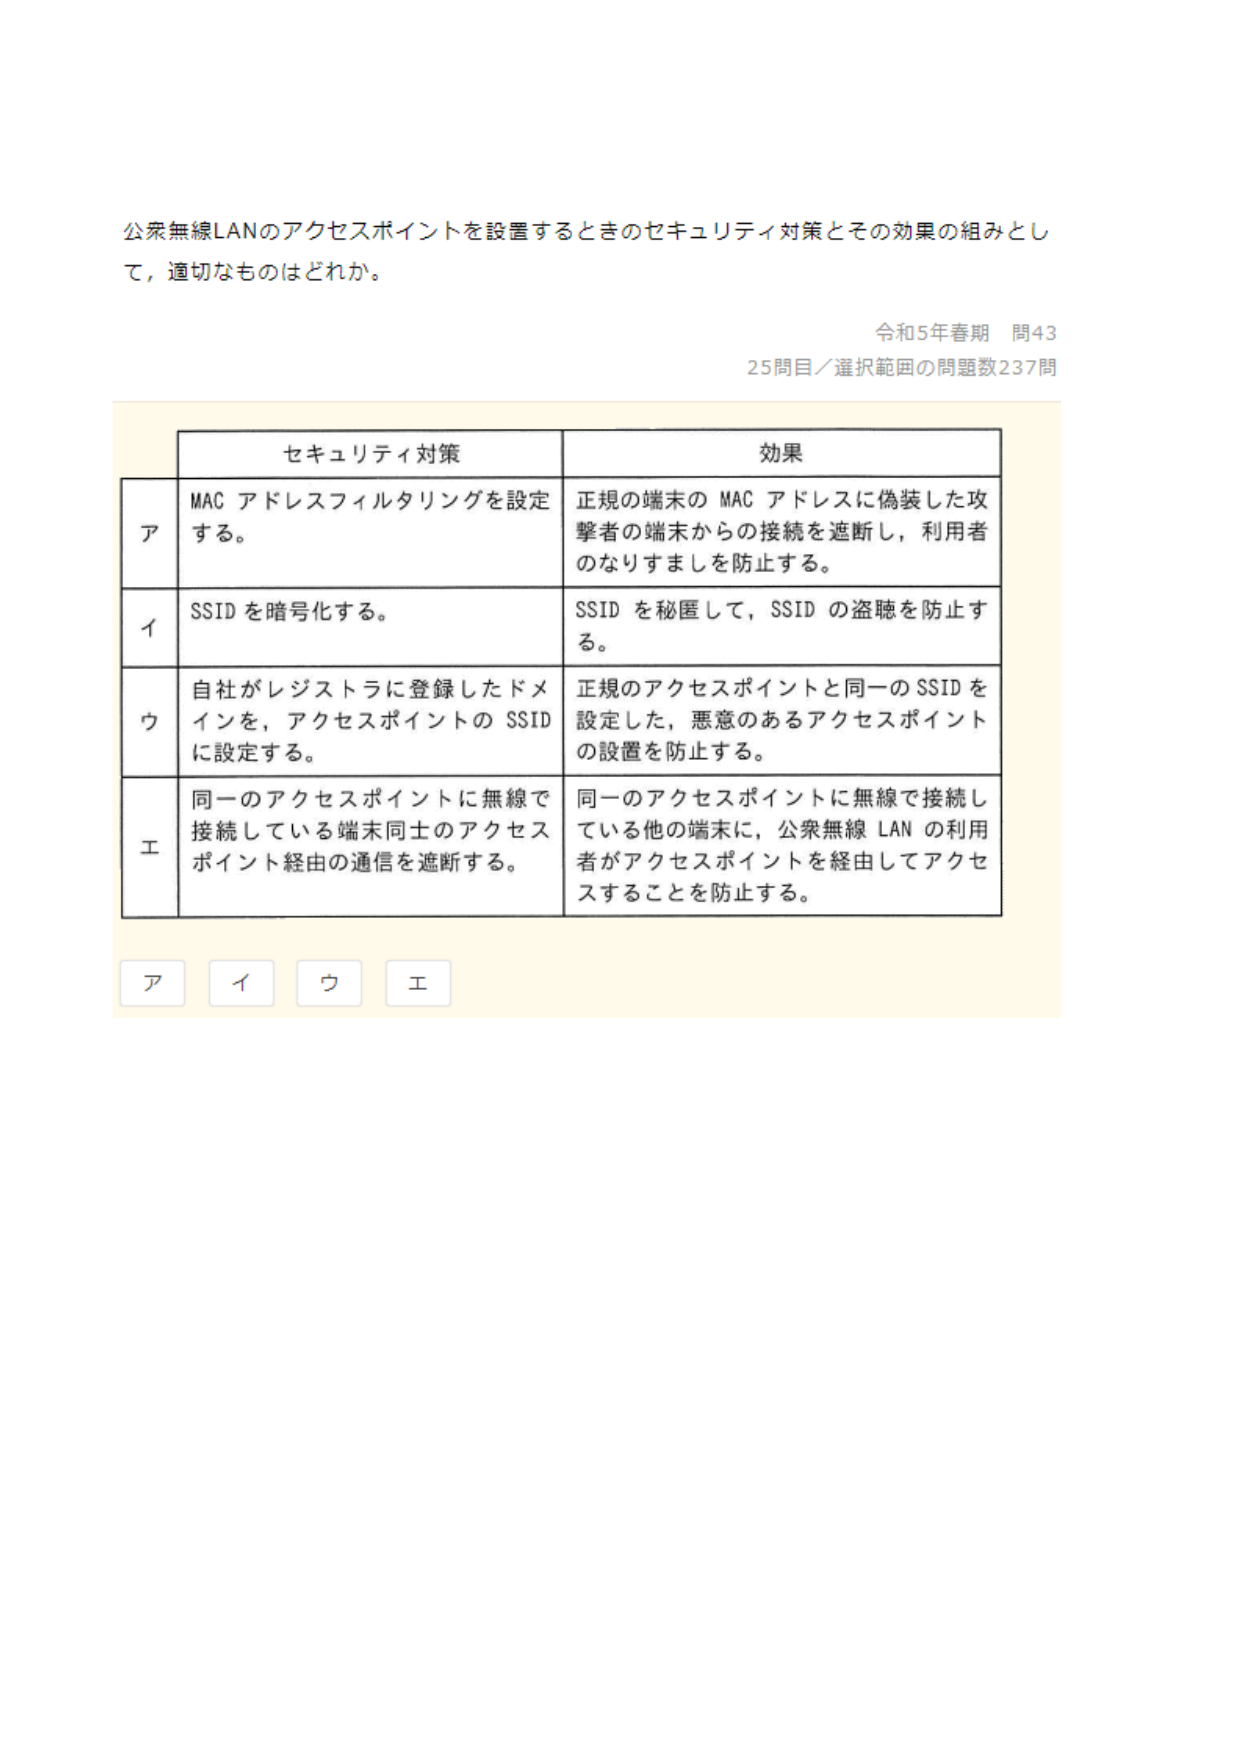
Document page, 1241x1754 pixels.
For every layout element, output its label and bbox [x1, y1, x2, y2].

picture [112, 202, 1062, 1018]
